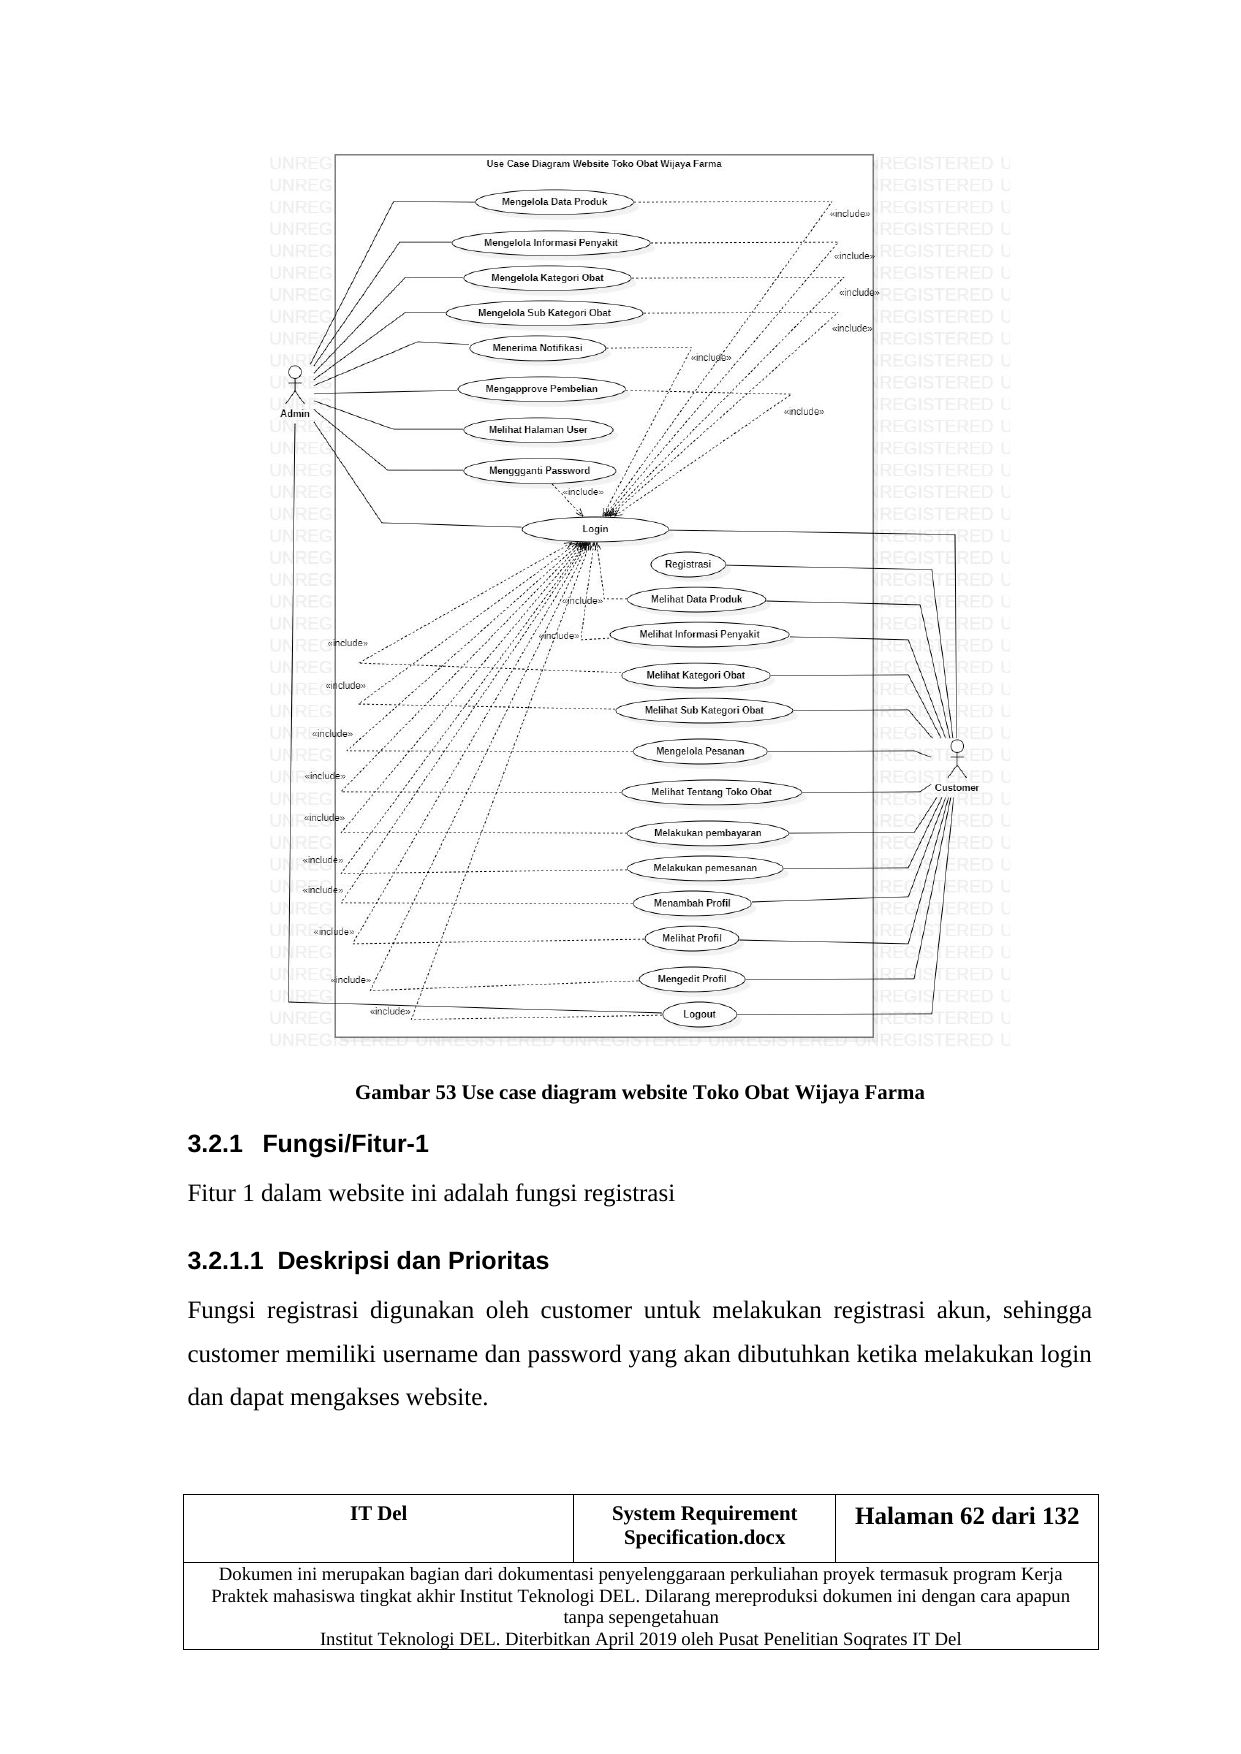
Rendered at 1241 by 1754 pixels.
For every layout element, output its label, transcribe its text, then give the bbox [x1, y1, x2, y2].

subtitle Deskripsi dan Prioritas [187, 1246, 1092, 1275]
text Fungsi registrasi digunakan oleh customer untuk melakukan registrasi akun, sehingga customer memiliki username dan password yang akan dibutuhkan ketika melakukan login dan dapat mengakses website. [187, 1296, 1092, 1411]
text Gambar 53 Use case diagram website Toko Obat Wijaya Farma [187, 1079, 1092, 1104]
text Fitur 1 dalam website ini adalah fungsi registrasi [187, 1178, 1092, 1207]
picture [269, 147, 1011, 1066]
subtitle Fungsi/Fitur-1 [187, 1129, 1092, 1157]
